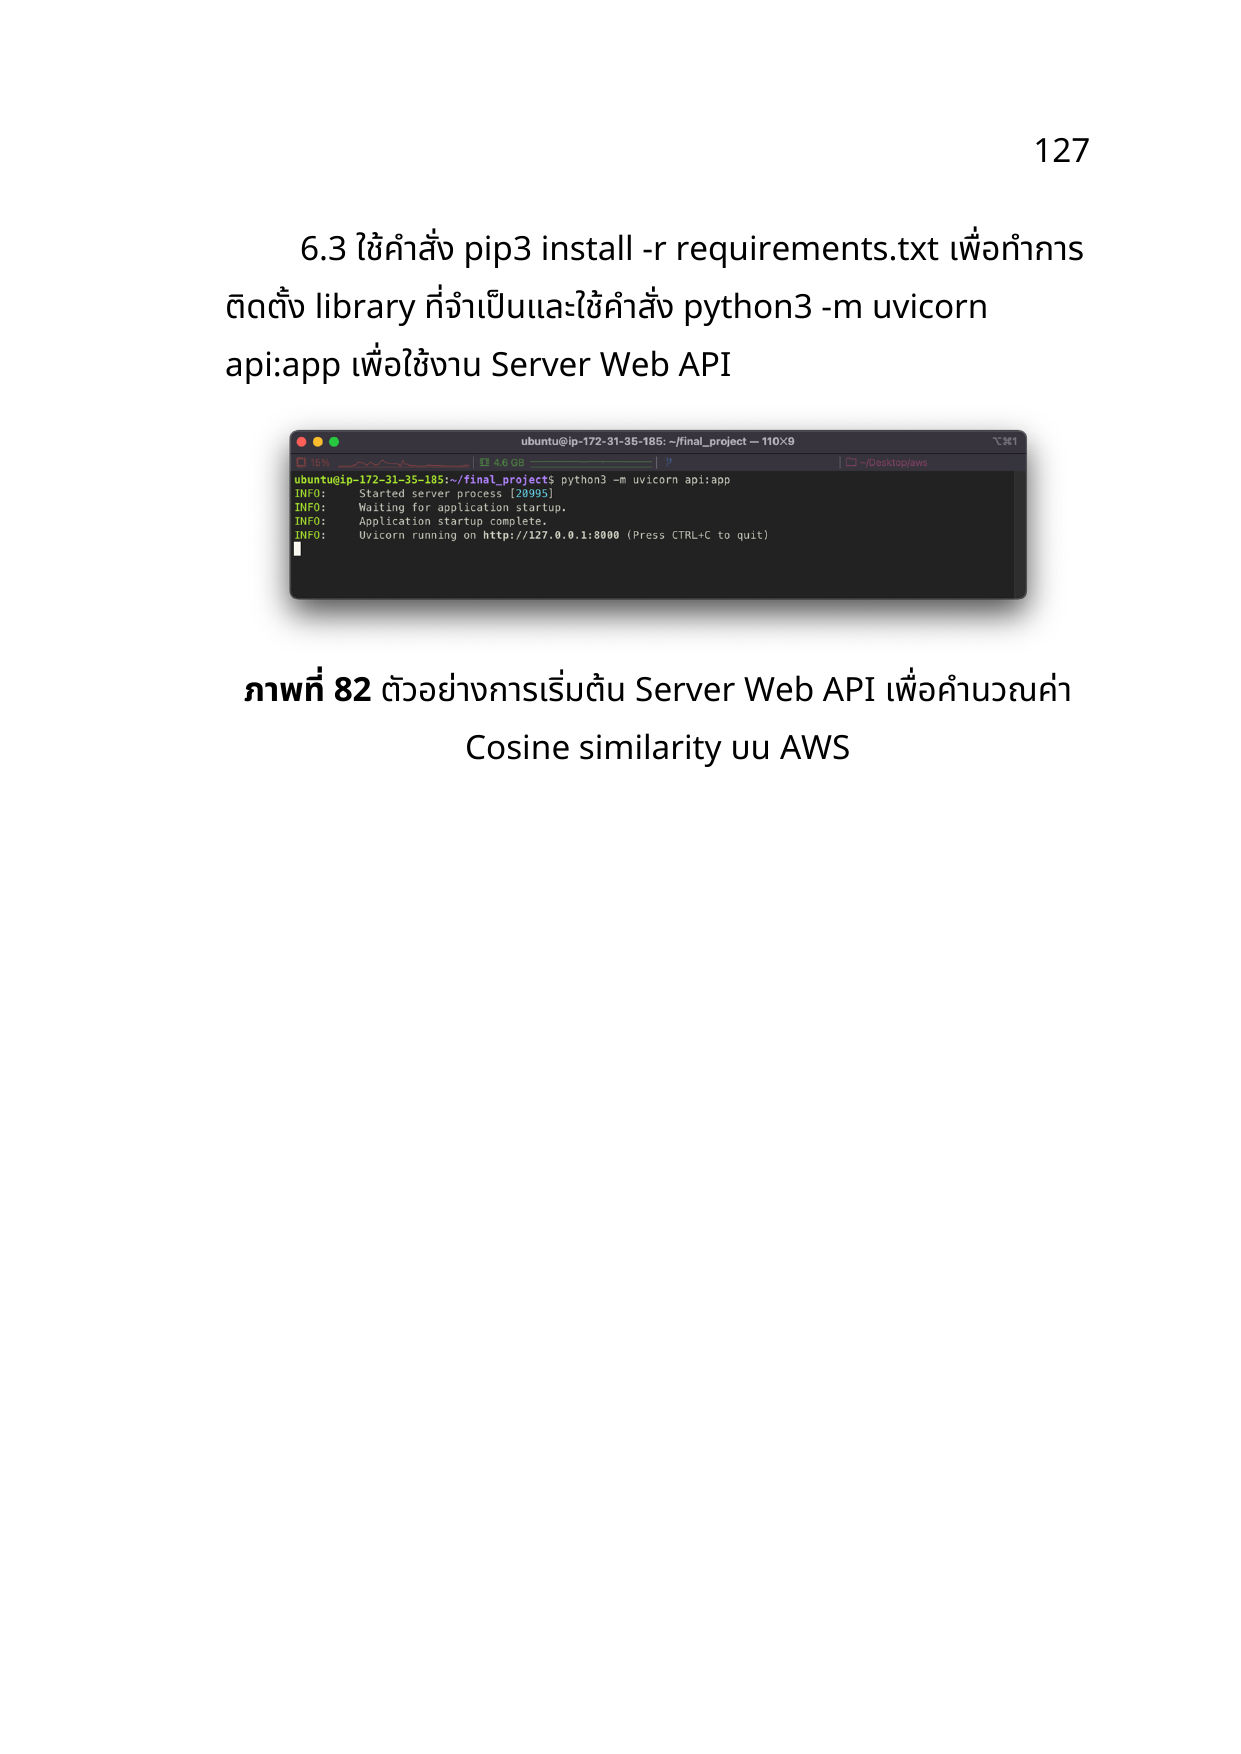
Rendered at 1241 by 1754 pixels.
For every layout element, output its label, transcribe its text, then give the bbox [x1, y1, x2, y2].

picture [244, 399, 1072, 659]
text ภาพที่ 82 ตัวอย่างการเริ่มต้น Server Web API เพื่อคำนวณค่า Cosine similarity บน AWS [225, 666, 1090, 774]
text 6.3 ใช้คำสั่ง pip3 install -r requirements.txt เพื่อทำการติดตั้ง library ที่จำเป็นและใช้คำสั่ง python3 -m uvicorn api:app เพื่อใช้งาน Server Web API [225, 225, 1090, 392]
